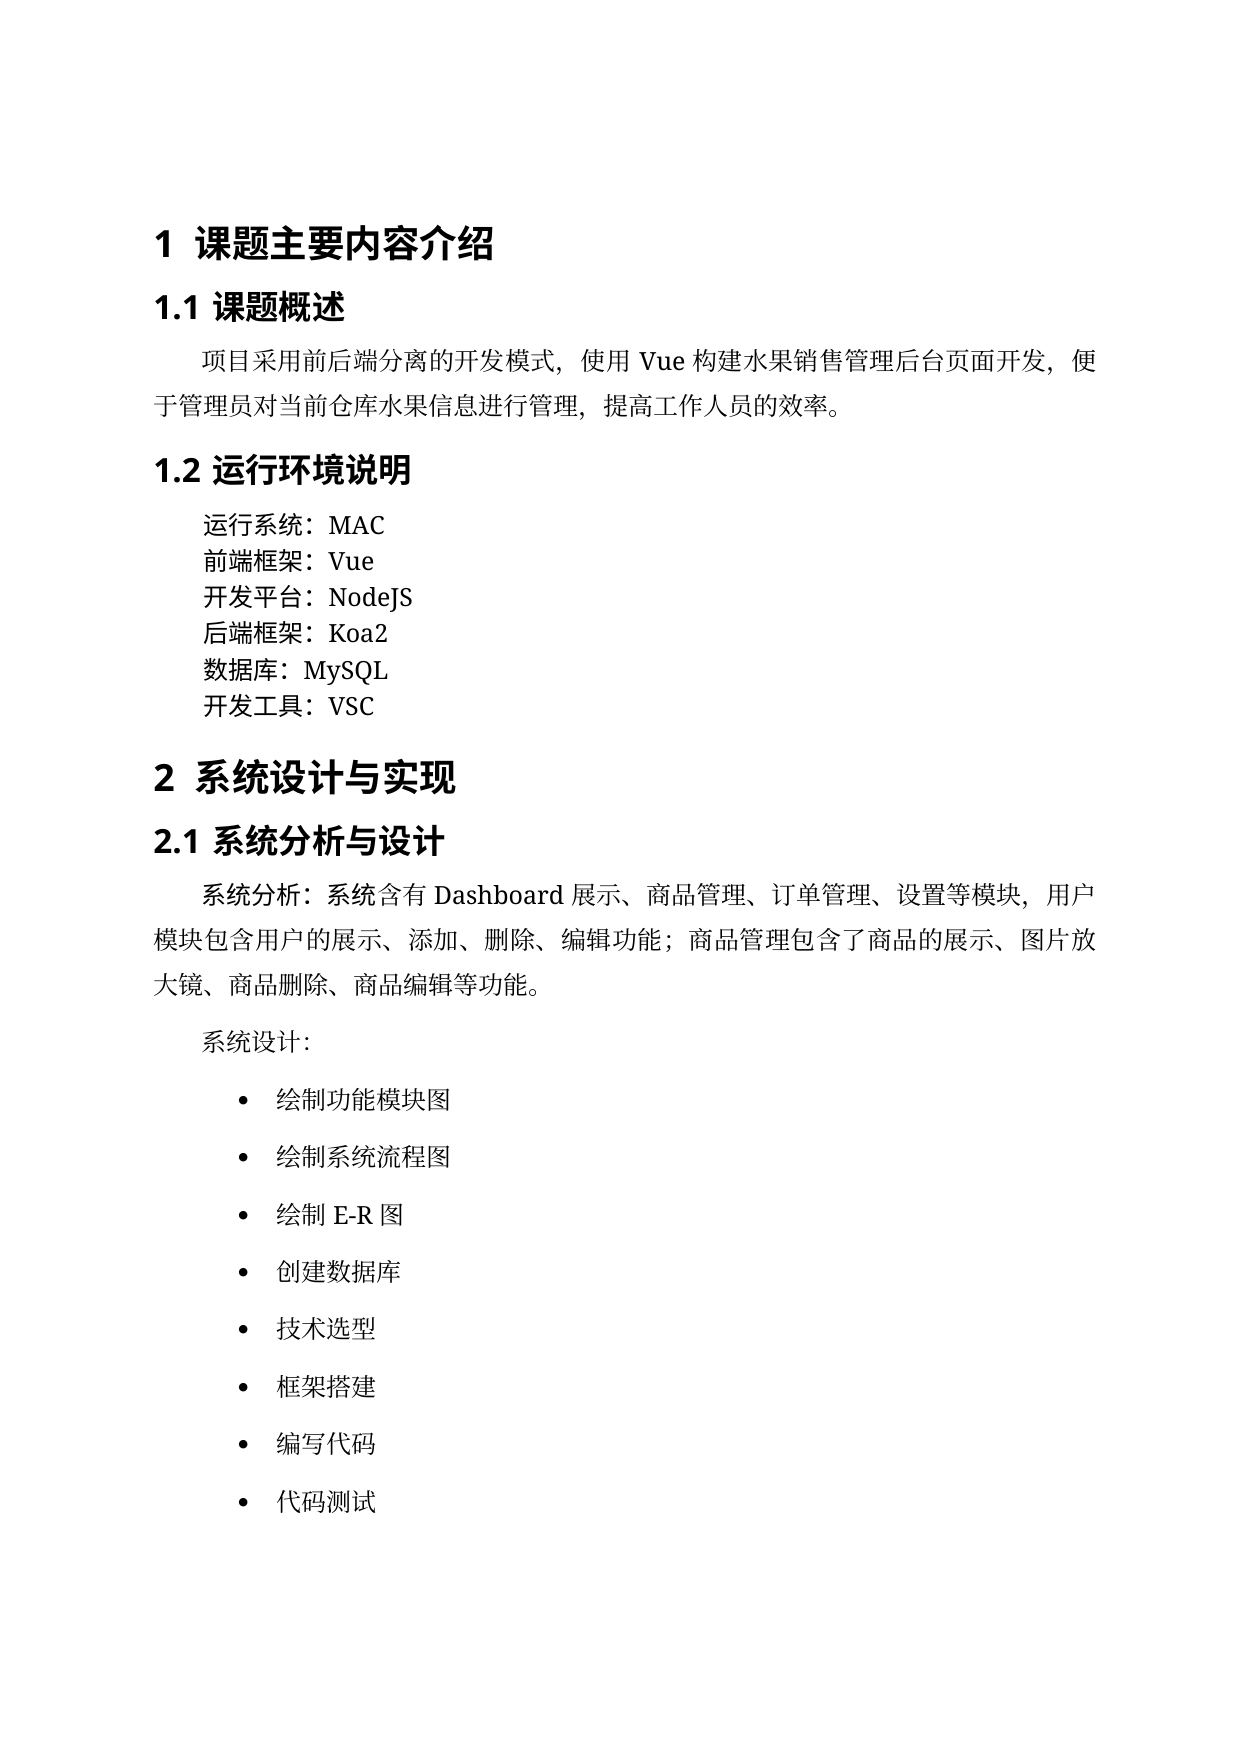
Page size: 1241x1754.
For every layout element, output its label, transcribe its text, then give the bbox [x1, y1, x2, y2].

list 绘制功能模块图 [239, 1081, 1098, 1116]
text 运行系统：MAC [153, 505, 1098, 541]
subtitle 课题主要内容介绍 [153, 214, 1098, 268]
list 创建数据库 [239, 1253, 1098, 1289]
text 前端框架：Vue [153, 541, 1098, 578]
text 系统设计： [153, 1023, 1098, 1059]
subtitle 运行环境说明 [153, 444, 1098, 493]
list 技术选型 [239, 1310, 1098, 1346]
text 开发平台：NodeJS [153, 578, 1098, 614]
list 绘制系统流程图 [239, 1138, 1098, 1174]
list 编写代码 [239, 1425, 1098, 1461]
text 数据库：MySQL [153, 650, 1098, 686]
text 开发工具：VSC [153, 686, 1098, 723]
list 绘制 E-R 图 [239, 1195, 1098, 1231]
subtitle 系统设计与实现 [153, 748, 1098, 802]
list 框架搭建 [239, 1368, 1098, 1403]
text 系统分析：系统含有 Dashboard 展示、商品管理、订单管理、设置等模块，用户模块包含用户的展示、添加、删除、编辑功能；商品管理包含了商品的展示、图片放大镜、商品删除、商品编辑等功能。 [153, 876, 1098, 1002]
list 代码测试 [239, 1482, 1098, 1518]
text 后端框架：Koa2 [153, 614, 1098, 650]
subtitle 系统分析与设计 [153, 815, 1098, 863]
text 项目采用前后端分离的开发模式，使用 Vue 构建水果销售管理后台页面开发，便于管理员对当前仓库水果信息进行管理，提高工作人员的效率。 [153, 342, 1098, 423]
subtitle 课题概述 [153, 281, 1098, 329]
